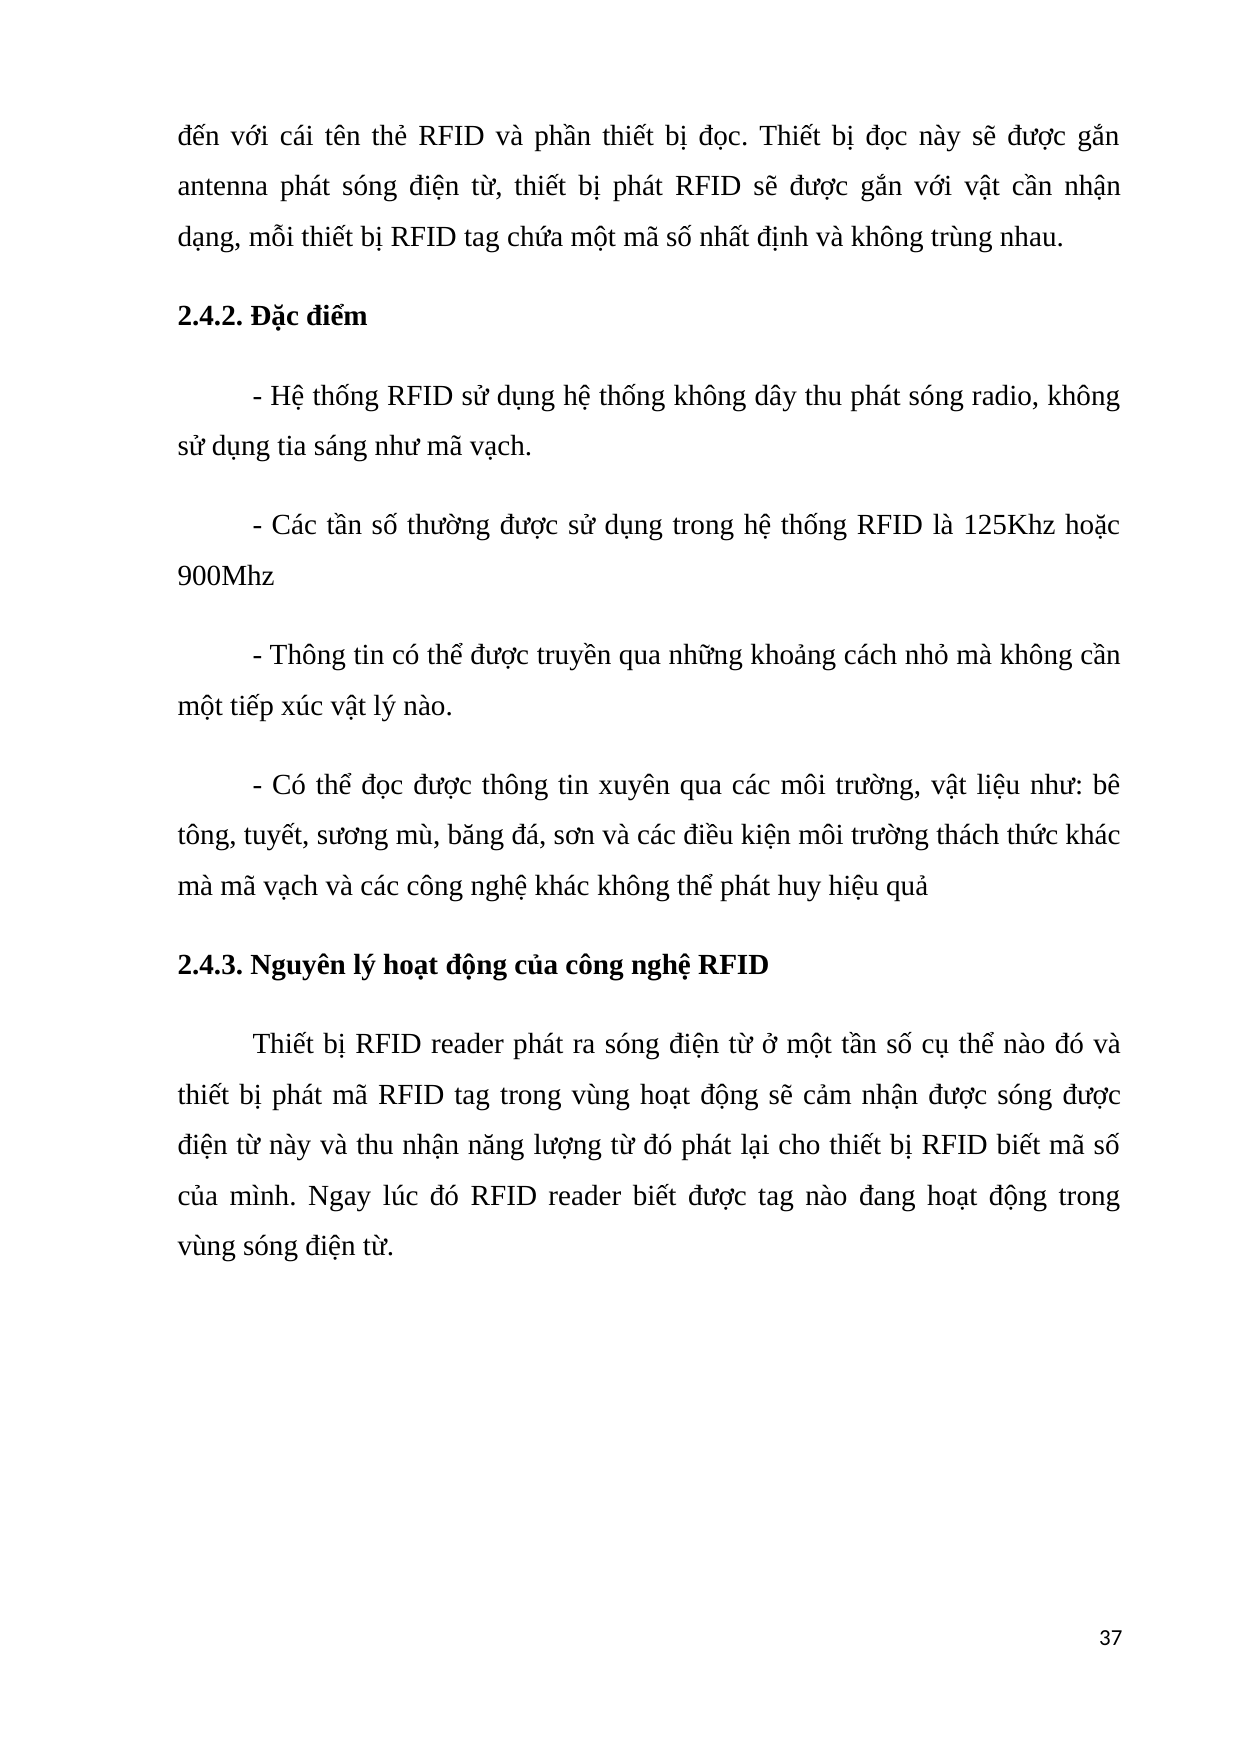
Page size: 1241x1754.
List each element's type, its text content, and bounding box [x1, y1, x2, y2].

subtitle 2.4.2. Đặc điểm [177, 298, 1122, 332]
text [177, 118, 1122, 252]
text - Thông tin có thể được truyền qua những khoảng cách nhỏ mà không cần một tiếp xúc vật lý nào. [177, 637, 1122, 721]
text - Các tần số thường được sử dụng trong hệ thống RFID là 125Khz hoặc 900Mhz [177, 507, 1122, 591]
text - Có thể đọc được thông tin xuyên qua các môi trường, vật liệu như: bê tông, tuyết, sương mù, băng đá, sơn và các điều kiện môi trường thách thức khác mà mã vạch và các công nghệ khác không thể phát huy hiệu quả [177, 767, 1122, 901]
text - Hệ thống RFID sử dụng hệ thống không dây thu phát sóng radio, không sử dụng tia sáng như mã vạch. [177, 378, 1122, 462]
subtitle 2.4.3. Nguyên lý hoạt động của công nghệ RFID [177, 947, 1122, 981]
text Thiết bị RFID reader phát ra sóng điện từ ở một tần số cụ thể nào đó và thiết bị phát mã RFID tag trong vùng hoạt động sẽ cảm nhận được sóng được điện từ này và thu nhận năng lượng từ đó phát lại cho thiết bị RFID biết mã số của mình. Ngay lúc đó RFID reader biết được tag nào đang hoạt động trong vùng sóng điện từ. [177, 1027, 1122, 1261]
